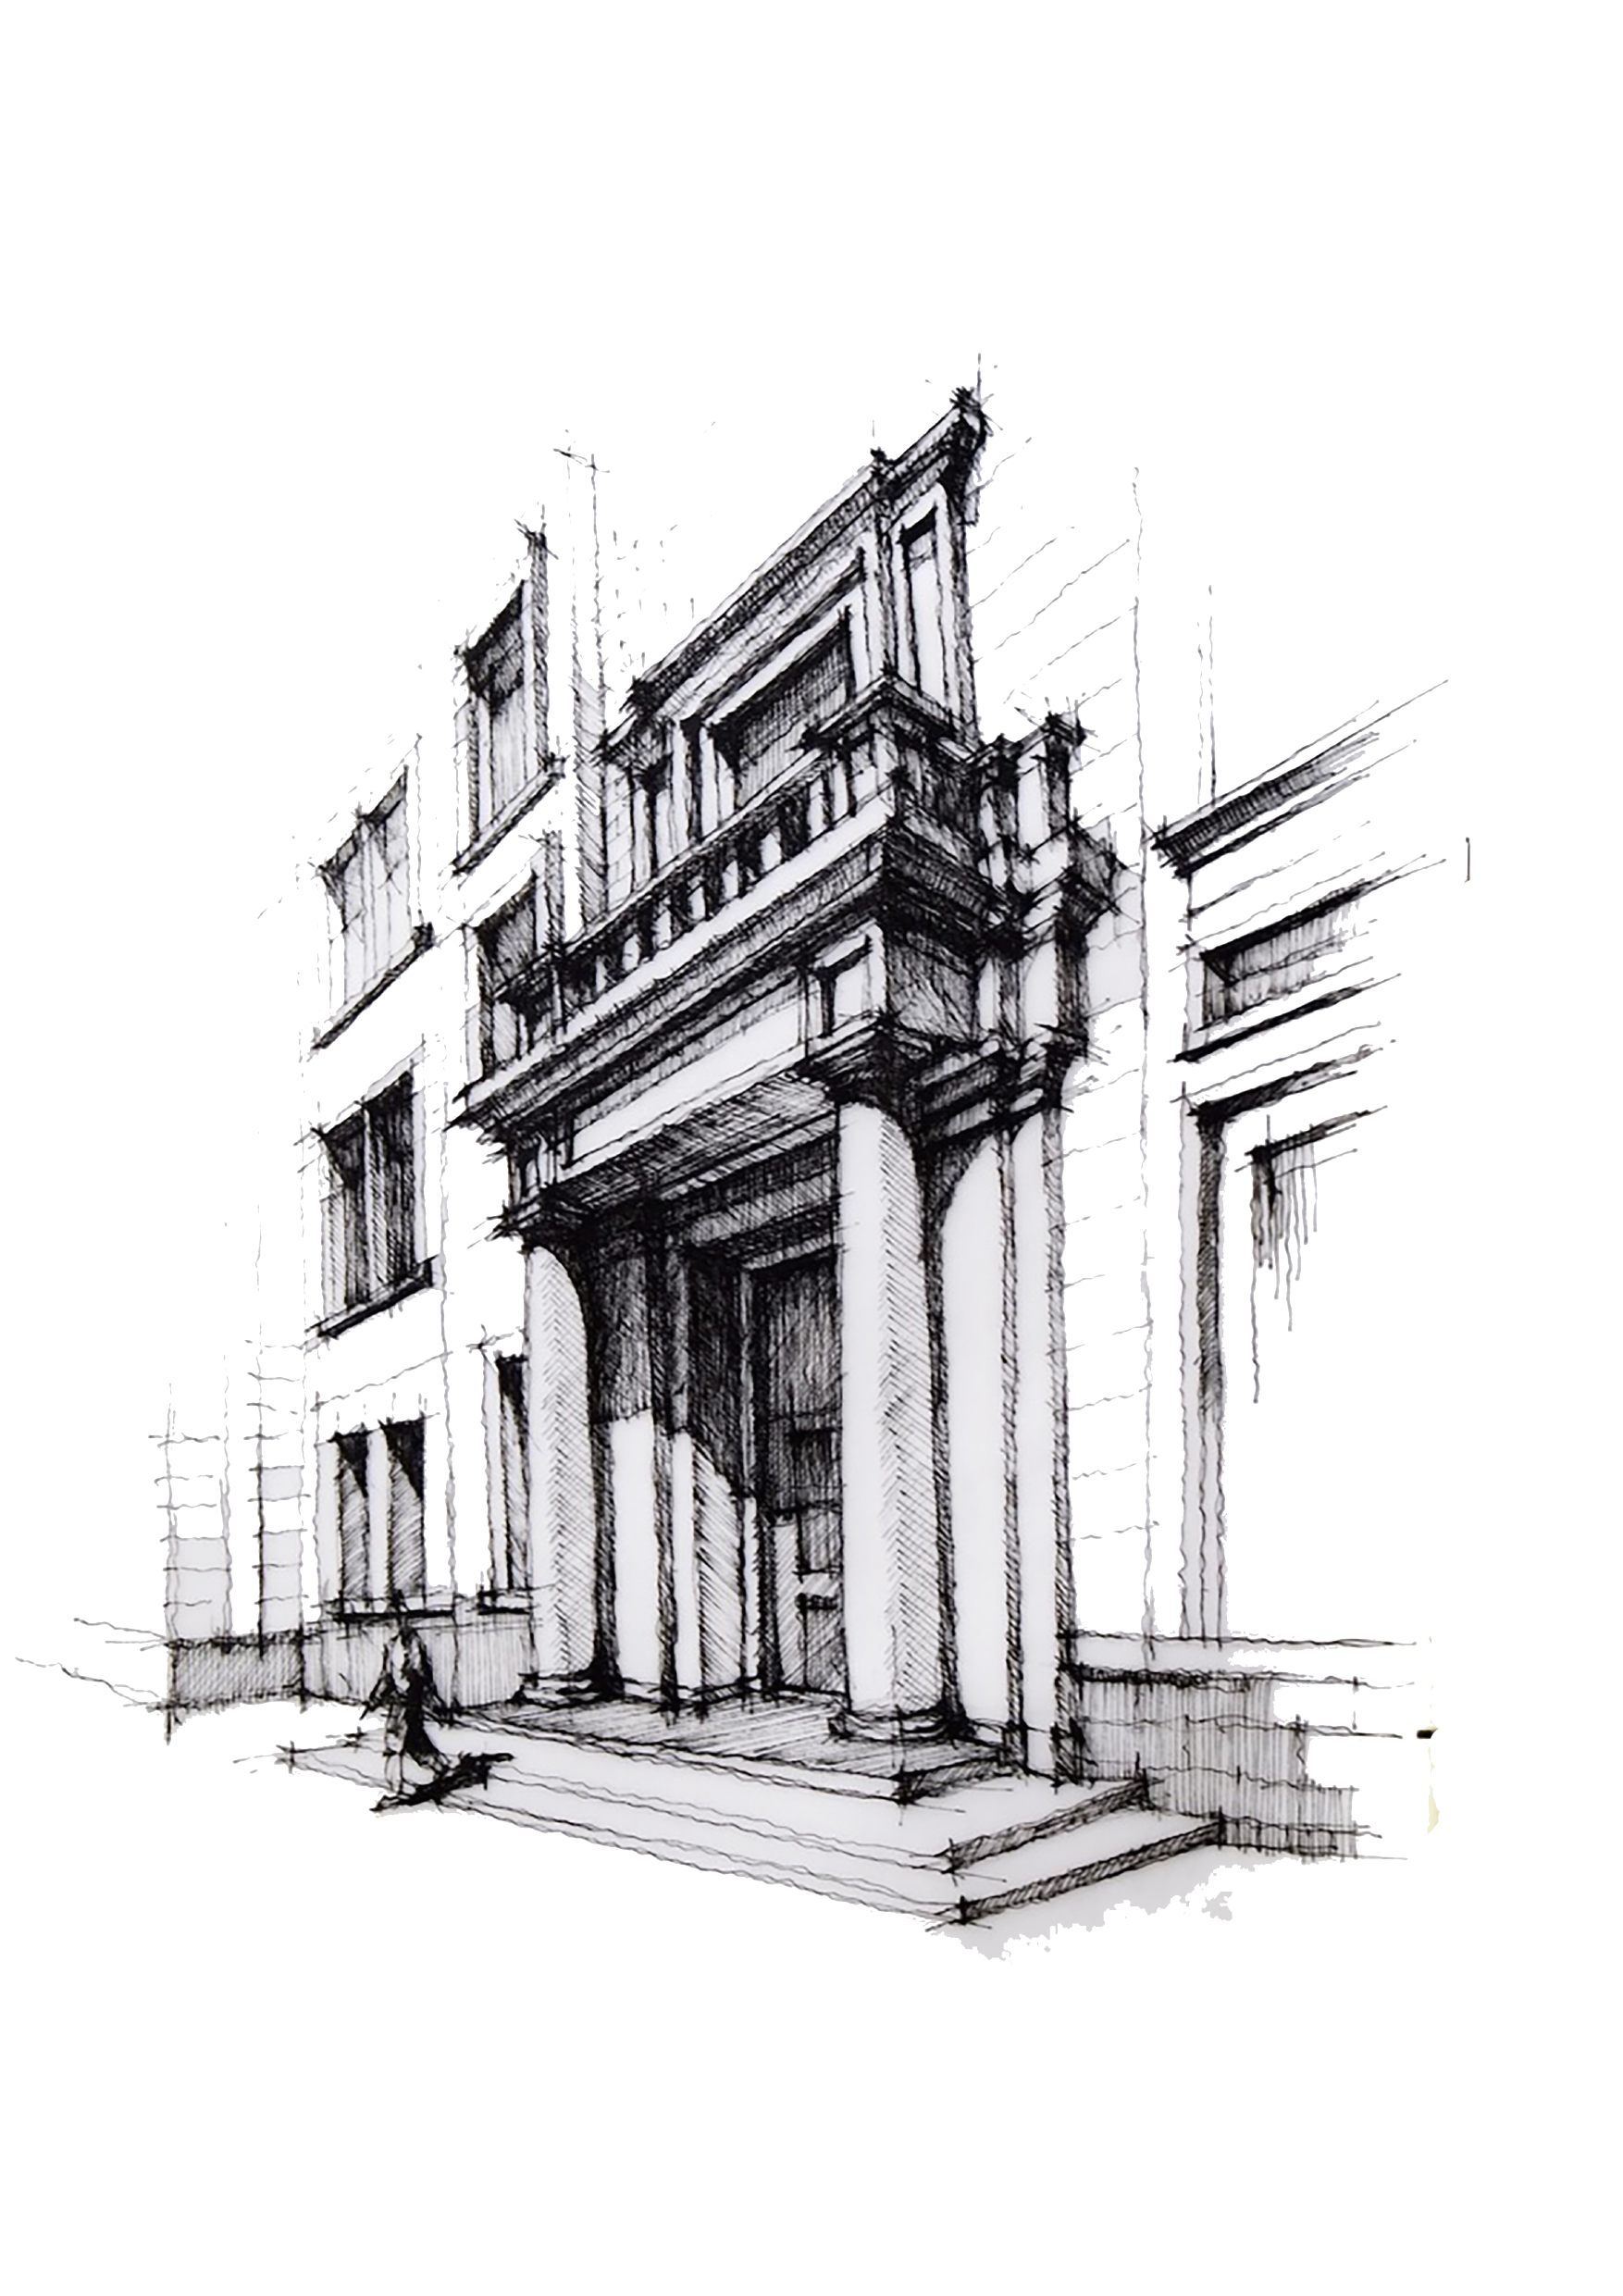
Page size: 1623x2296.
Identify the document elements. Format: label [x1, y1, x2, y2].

picture [0, 158, 1623, 2135]
